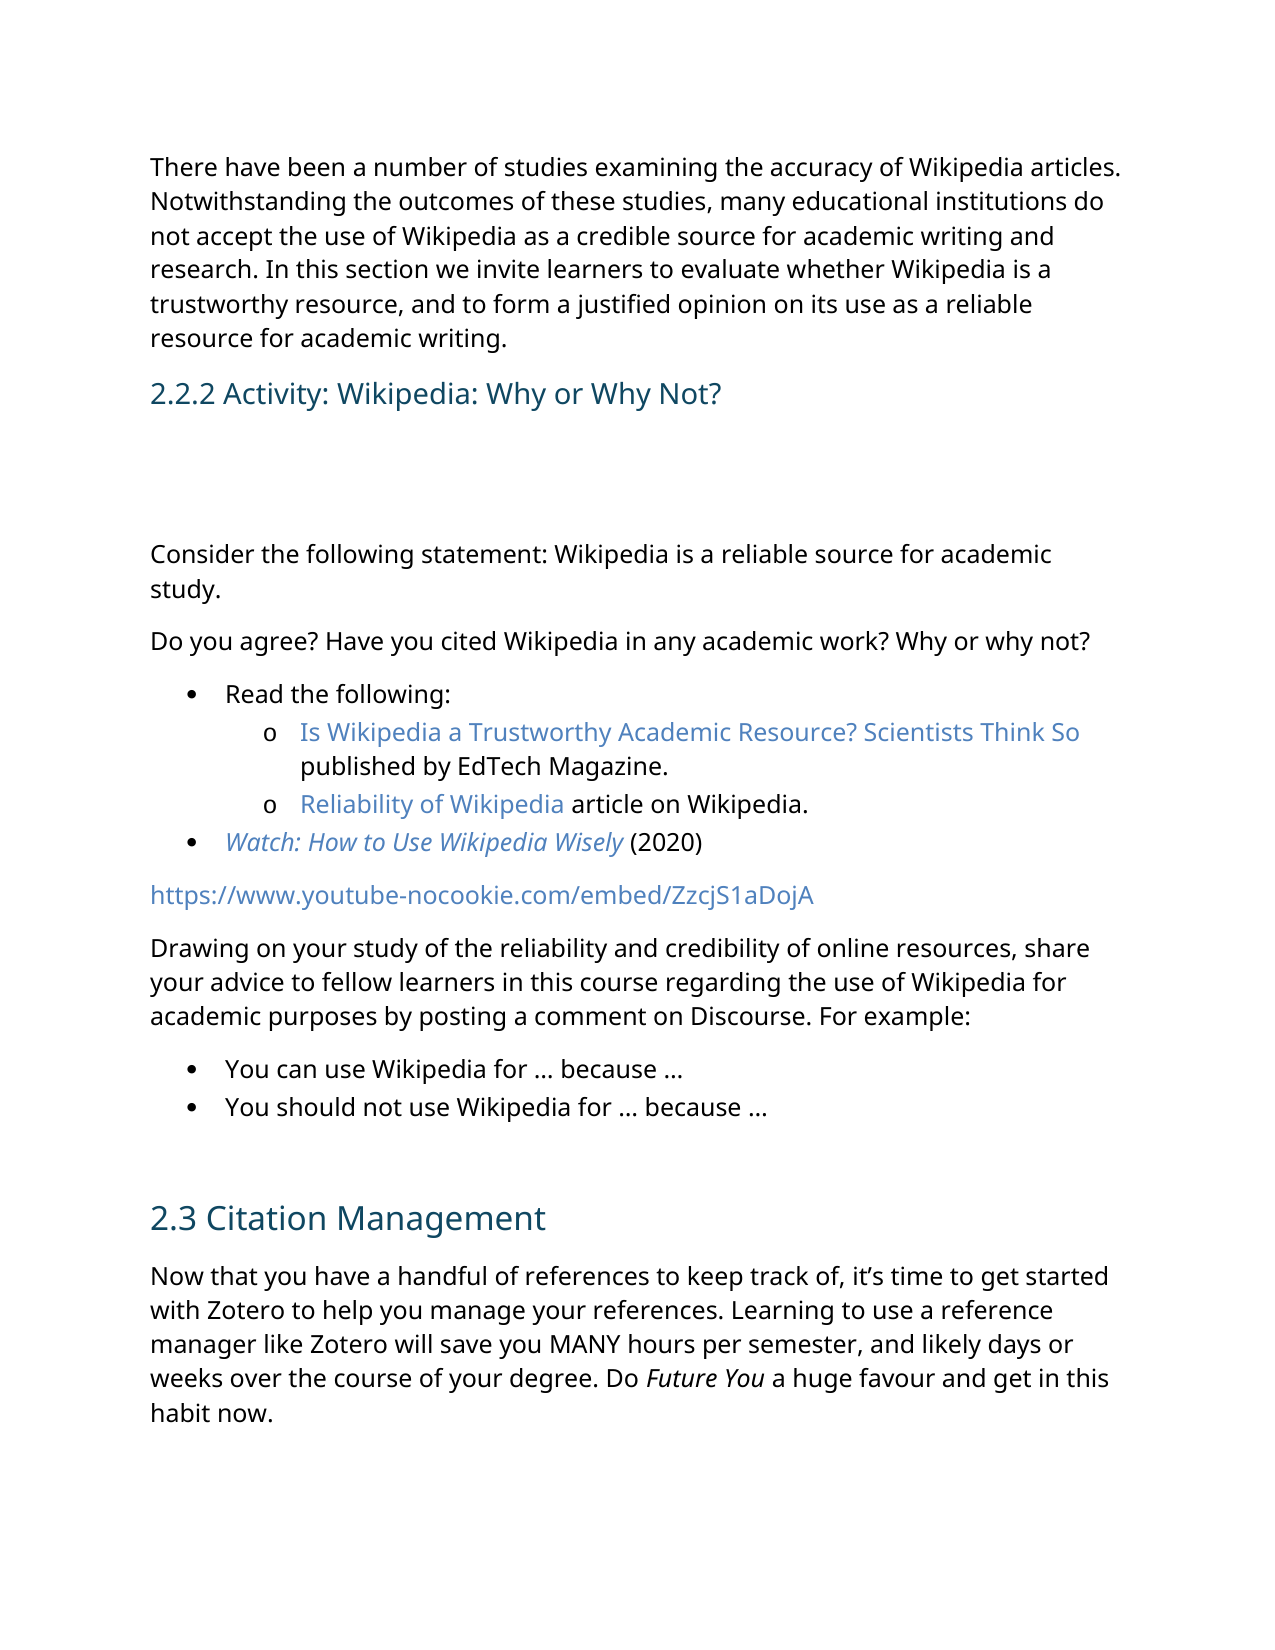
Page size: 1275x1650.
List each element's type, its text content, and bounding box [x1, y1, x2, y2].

text There have been a number of studies examining the accuracy of Wikipedia articles. Notwithstanding the outcomes of these studies, many educational institutions do not accept the use of Wikipedia as a credible source for academic writing and research. In this section we invite learners to evaluate whether Wikipedia is a trustworthy resource, and to form a justified opinion on its use as a reliable resource for academic writing. [150, 150, 1125, 354]
list Reliability of Wikipedia article on Wikipedia. [262, 787, 1125, 821]
text Drawing on your study of the reliability and credibility of online resources, share your advice to fellow learners in this course regarding the use of Wikipedia for academic purposes by posting a comment on Discourse. For example: [150, 930, 1125, 1033]
subtitle 2.2.2 Activity: Wikipedia: Why or Why Not? [150, 373, 1125, 413]
text Consider the following statement: Wikipedia is a reliable source for academic study. [150, 537, 1125, 605]
list Read the following: [187, 677, 1125, 711]
list You should not use Wikipedia for … because … [187, 1089, 1125, 1123]
text Now that you have a handful of references to keep track of, it’s time to get started with Zotero to help you manage your references. Learning to use a reference manager like Zotero will save you MANY hours per semester, and likely days or weeks over the course of your degree. Do Future You a huge favour and get in this habit now. [150, 1259, 1125, 1429]
list Is Wikipedia a Trustworthy Academic Resource? Scientists Think So published by EdTech Magazine. [262, 715, 1125, 783]
list Watch: How to Use Wikipedia Wisely (2020) [187, 825, 1125, 859]
list You can use Wikipedia for … because … [187, 1051, 1125, 1085]
subtitle 2.3 Citation Management [150, 1195, 1125, 1240]
text Do you agree? Have you cited Wikipedia in any academic work? Why or why not? [150, 624, 1125, 658]
text https://www.youtube-nocookie.com/embed/ZzcjS1aDojA [150, 878, 1125, 912]
